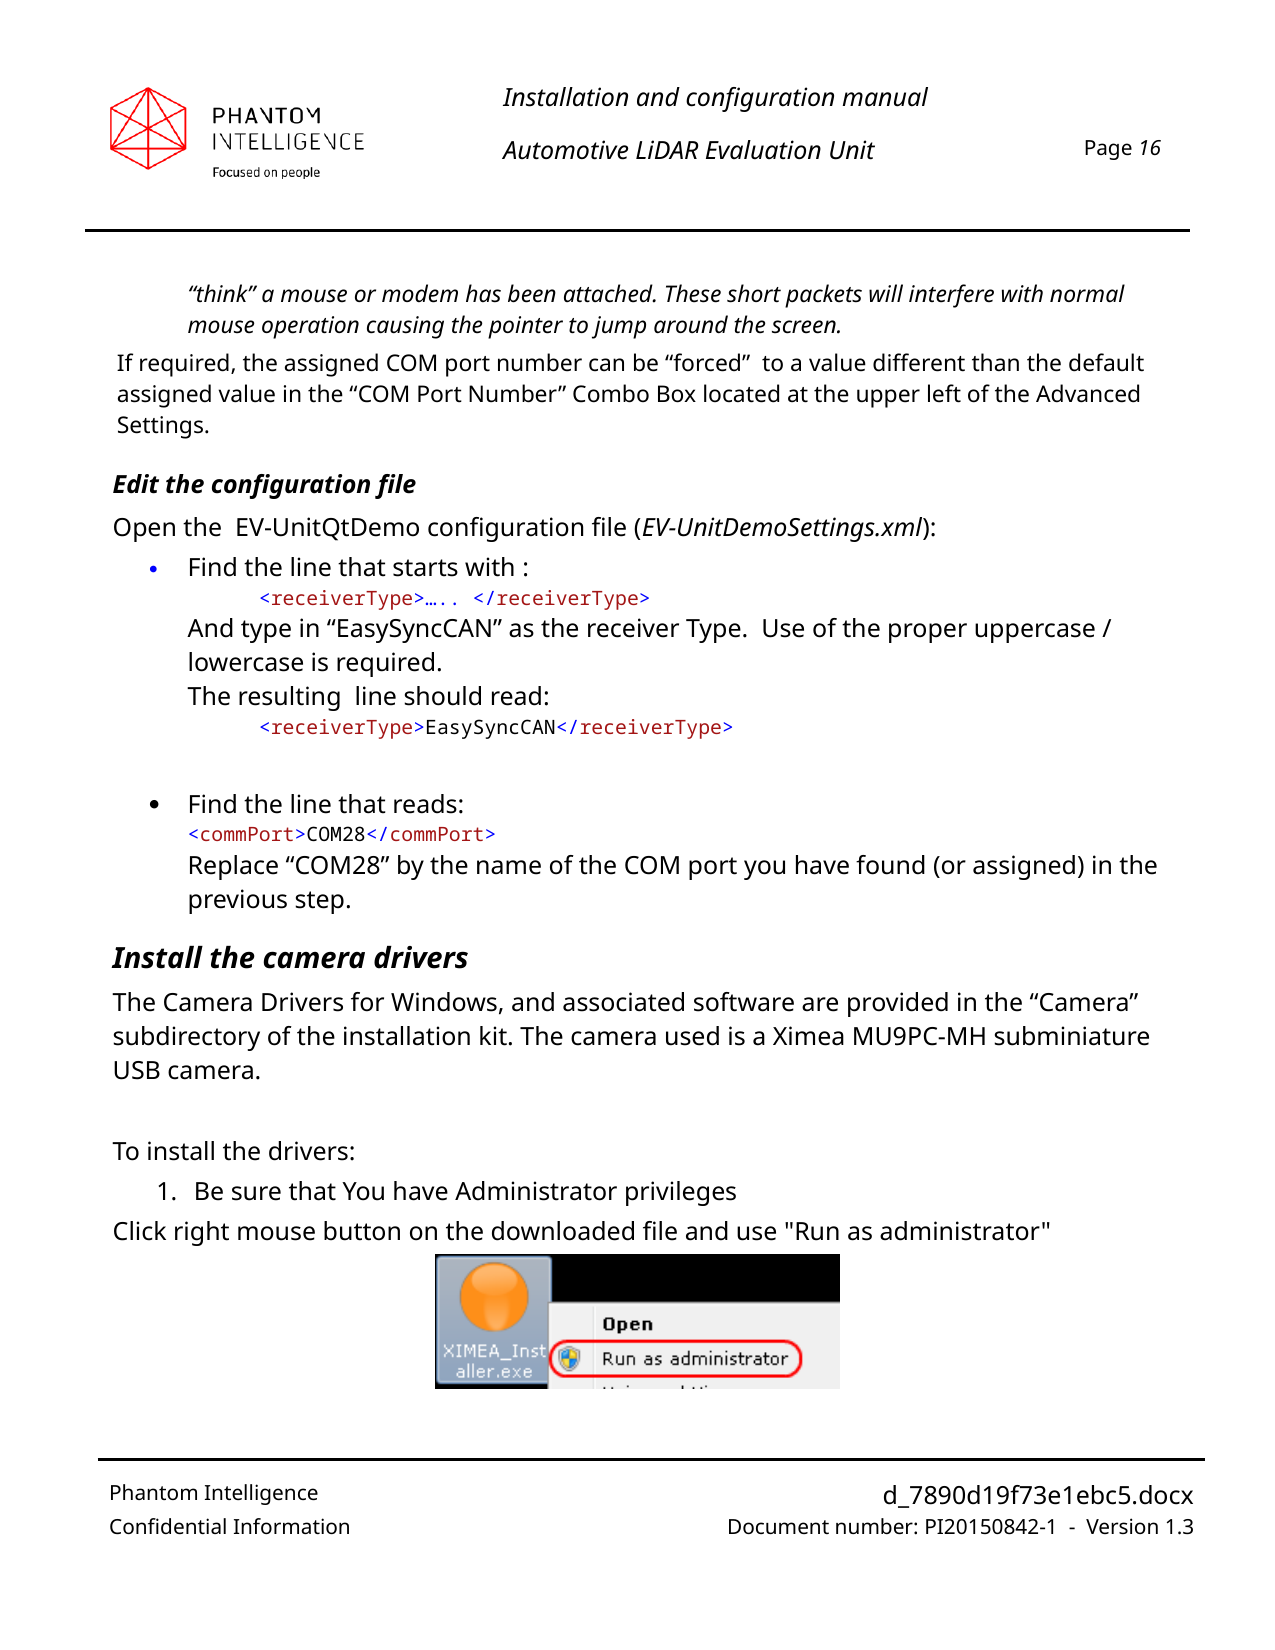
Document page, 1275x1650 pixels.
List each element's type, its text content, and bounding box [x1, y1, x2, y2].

text Open the EV-UnitQtDemo configuration file (EV-UnitDemoSettings.xml): [112, 509, 1162, 543]
picture [96, 80, 374, 179]
picture [435, 1254, 840, 1389]
text The Camera Drivers for Windows, and associated software are provided in the “Camera” subdirectory of the installation kit. The camera used is a Ximea MU9PC-MH subminiature USB camera. [112, 984, 1162, 1087]
subtitle Install the camera drivers [112, 928, 1162, 978]
subtitle Edit the configuration file [112, 453, 1162, 503]
list Find the line that reads: <commPort>COM28</commPort> Replace “COM28” by the name of the COM port you have found (or assigned) in the previous step. [150, 786, 1162, 916]
text To install the drivers: [112, 1133, 1162, 1167]
list Be sure that You have Administrator privileges [156, 1173, 1162, 1207]
text Click right mouse button on the downloaded file and use "Run as administrator" [112, 1214, 1162, 1248]
text If required, the assigned COM port number can be “forced” to a value different than the default assigned value in the “COM Port Number” Combo Box located at the upper left of the Advanced Settings. [117, 347, 1162, 441]
list Find the line that starts with : <receiverType>….. </receiverType> And type in “EasySyncCAN” as the receiver Type. Use of the proper uppercase / lowercase is required. The resulting line should read: <receiverType>EasySyncCAN</receiverType> [150, 550, 1162, 740]
